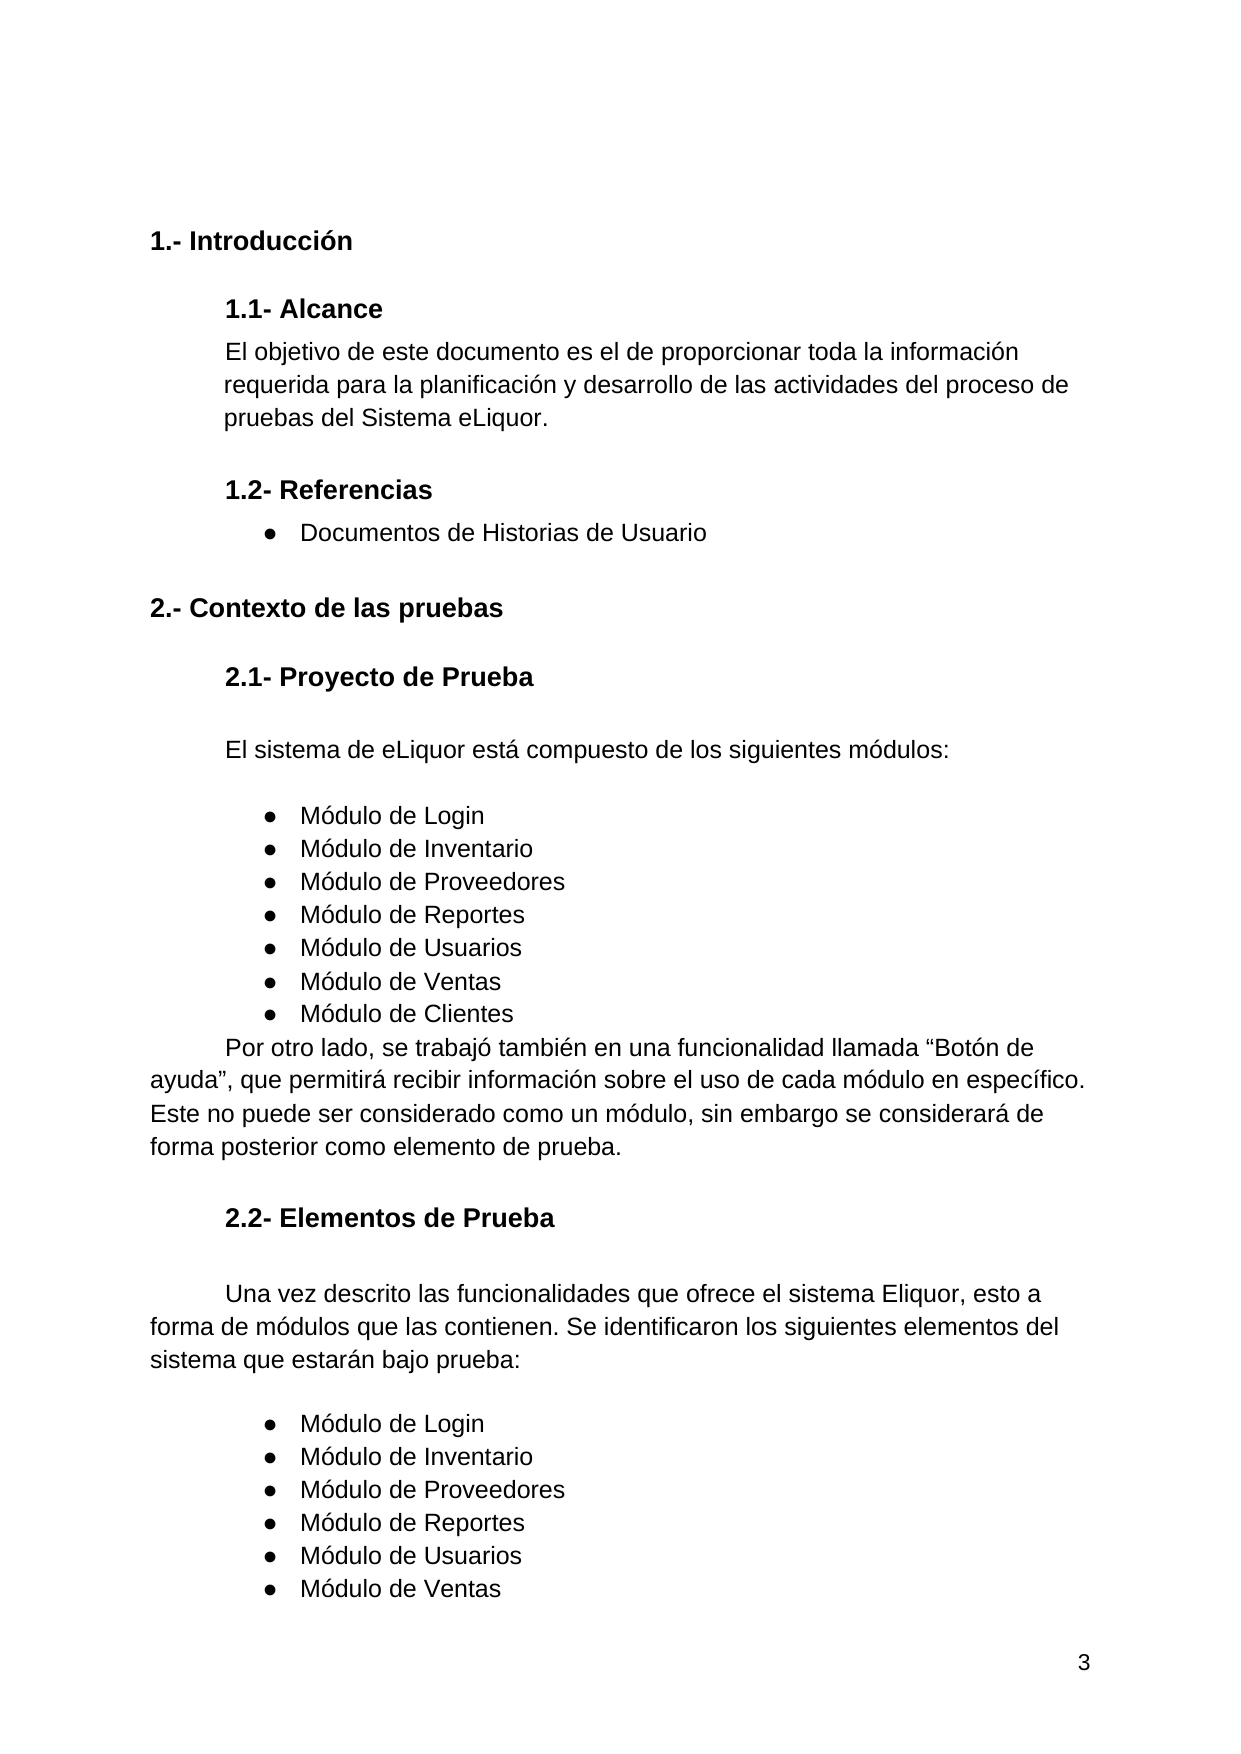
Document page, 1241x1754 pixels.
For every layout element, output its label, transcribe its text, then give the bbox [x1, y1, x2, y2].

text Una vez descrito las funcionalidades que ofrece el sistema Eliquor, esto a forma de módulos que las contienen. Se identificaron los siguientes elementos del sistema que estarán bajo prueba: [150, 1279, 1090, 1374]
subtitle 2.- Contexto de las pruebas [150, 592, 1090, 623]
subtitle 2.2- Elementos de Prueba [150, 1202, 1090, 1233]
list Módulo de Ventas [262, 1574, 1090, 1602]
list Módulo de Login [262, 801, 1090, 830]
list Módulo de Usuarios [262, 933, 1090, 962]
subtitle 2.1- Proyecto de Prueba [150, 661, 1090, 692]
subtitle 1.- Introducción [150, 225, 1090, 256]
list Módulo de Usuarios [262, 1541, 1090, 1569]
list Módulo de Login [262, 1408, 1090, 1437]
list Módulo de Ventas [262, 966, 1090, 995]
list Módulo de Clientes [262, 999, 1090, 1028]
list Documentos de Historias de Usuario [262, 517, 1090, 546]
list Módulo de Proveedores [262, 1474, 1090, 1503]
list Módulo de Inventario [262, 834, 1090, 863]
text Por otro lado, se trabajó también en una funcionalidad llamada “Botón de ayuda”, que permitirá recibir información sobre el uso de cada módulo en específico. Este no puede ser considerado como un módulo, sin embargo se considerará de forma posterior como elemento de prueba. [150, 1032, 1090, 1160]
list Módulo de Inventario [262, 1442, 1090, 1470]
subtitle 1.1- Alcance [150, 293, 1090, 325]
list Módulo de Reportes [262, 1508, 1090, 1536]
text El objetivo de este documento es el de proporcionar toda la información requerida para la planificación y desarrollo de las actividades del proceso de pruebas del Sistema eLiquor. [224, 337, 1090, 432]
list Módulo de Reportes [262, 900, 1090, 929]
subtitle 1.2- Referencias [150, 474, 1090, 505]
list Módulo de Proveedores [262, 867, 1090, 896]
text El sistema de eLiquor está compuesto de los siguientes módulos: [150, 735, 1090, 764]
